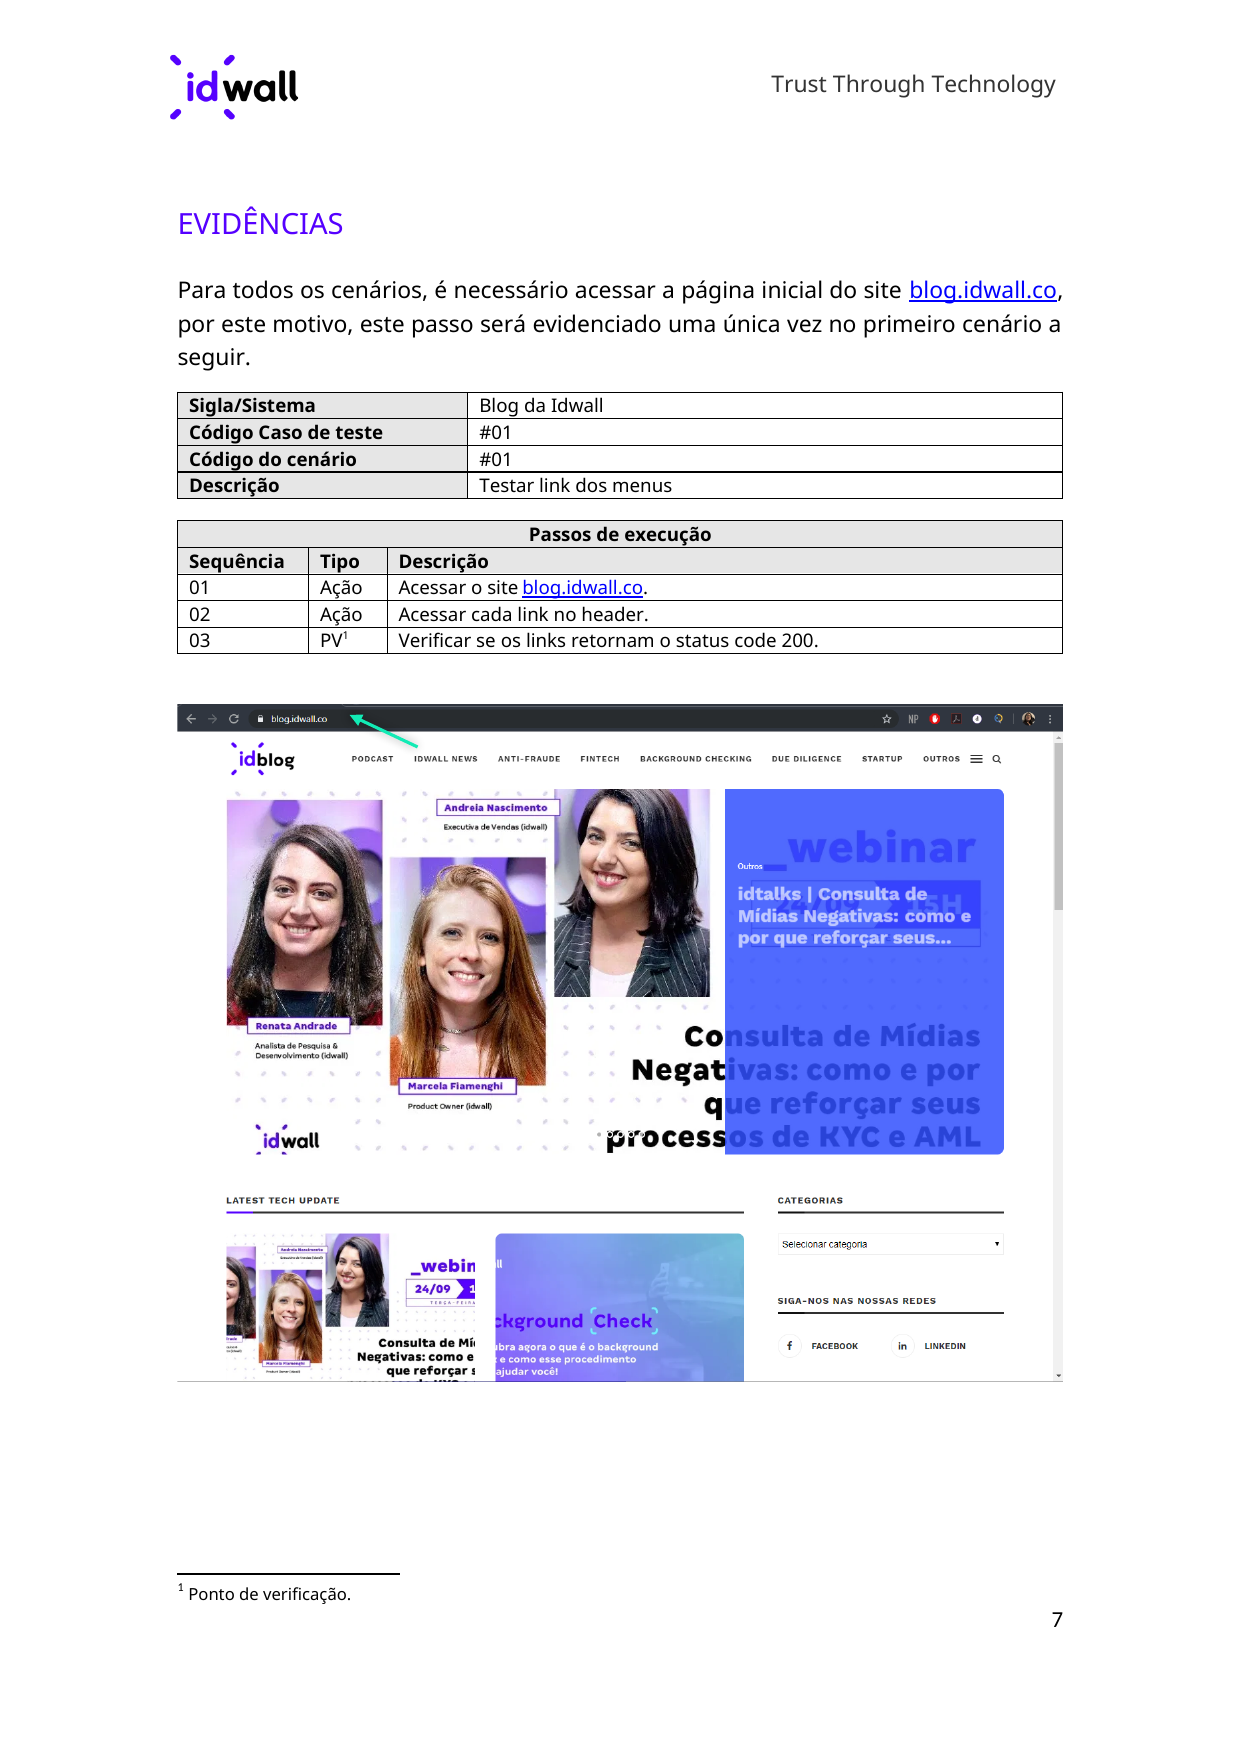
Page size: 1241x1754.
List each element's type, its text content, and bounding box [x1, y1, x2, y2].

table_cell 01 [178, 575, 308, 600]
table_header Blog da Idwall [468, 393, 1062, 418]
table_cell #01 [468, 419, 1062, 445]
table_cell 03 [178, 628, 308, 653]
table_cell Tipo [309, 548, 387, 573]
picture [177, 704, 1063, 1382]
table_cell Sequência [178, 548, 308, 573]
table_cell Código do cenário [178, 446, 467, 471]
table_cell Acessar o site blog.idwall.co. [388, 575, 1062, 600]
table_cell Descrição [178, 473, 467, 498]
table_cell #01 [468, 446, 1062, 471]
picture [164, 17, 304, 157]
table_cell Acessar cada link no header. [388, 601, 1062, 627]
table_cell Testar link dos menus [468, 473, 1062, 498]
table_cell Verificar se os links retornam o status code 200. [388, 628, 1062, 653]
subtitle EVIDÊNCIAS [177, 203, 1063, 243]
table_cell Ação [309, 601, 387, 627]
table_header Sigla/Sistema [178, 393, 467, 418]
table_header Passos de execução [178, 521, 1062, 547]
table_cell Ação [309, 575, 387, 600]
text Para todos os cenários, é necessário acessar a página inicial do site blog.idwall.co, por este motivo, este passo será evidenciado uma única vez no primeiro cenário a seguir. [177, 274, 1063, 372]
table_cell Código Caso de teste [178, 419, 467, 445]
table_cell 02 [178, 601, 308, 627]
table_cell Descrição [388, 548, 1062, 573]
table_cell PV [309, 628, 387, 653]
